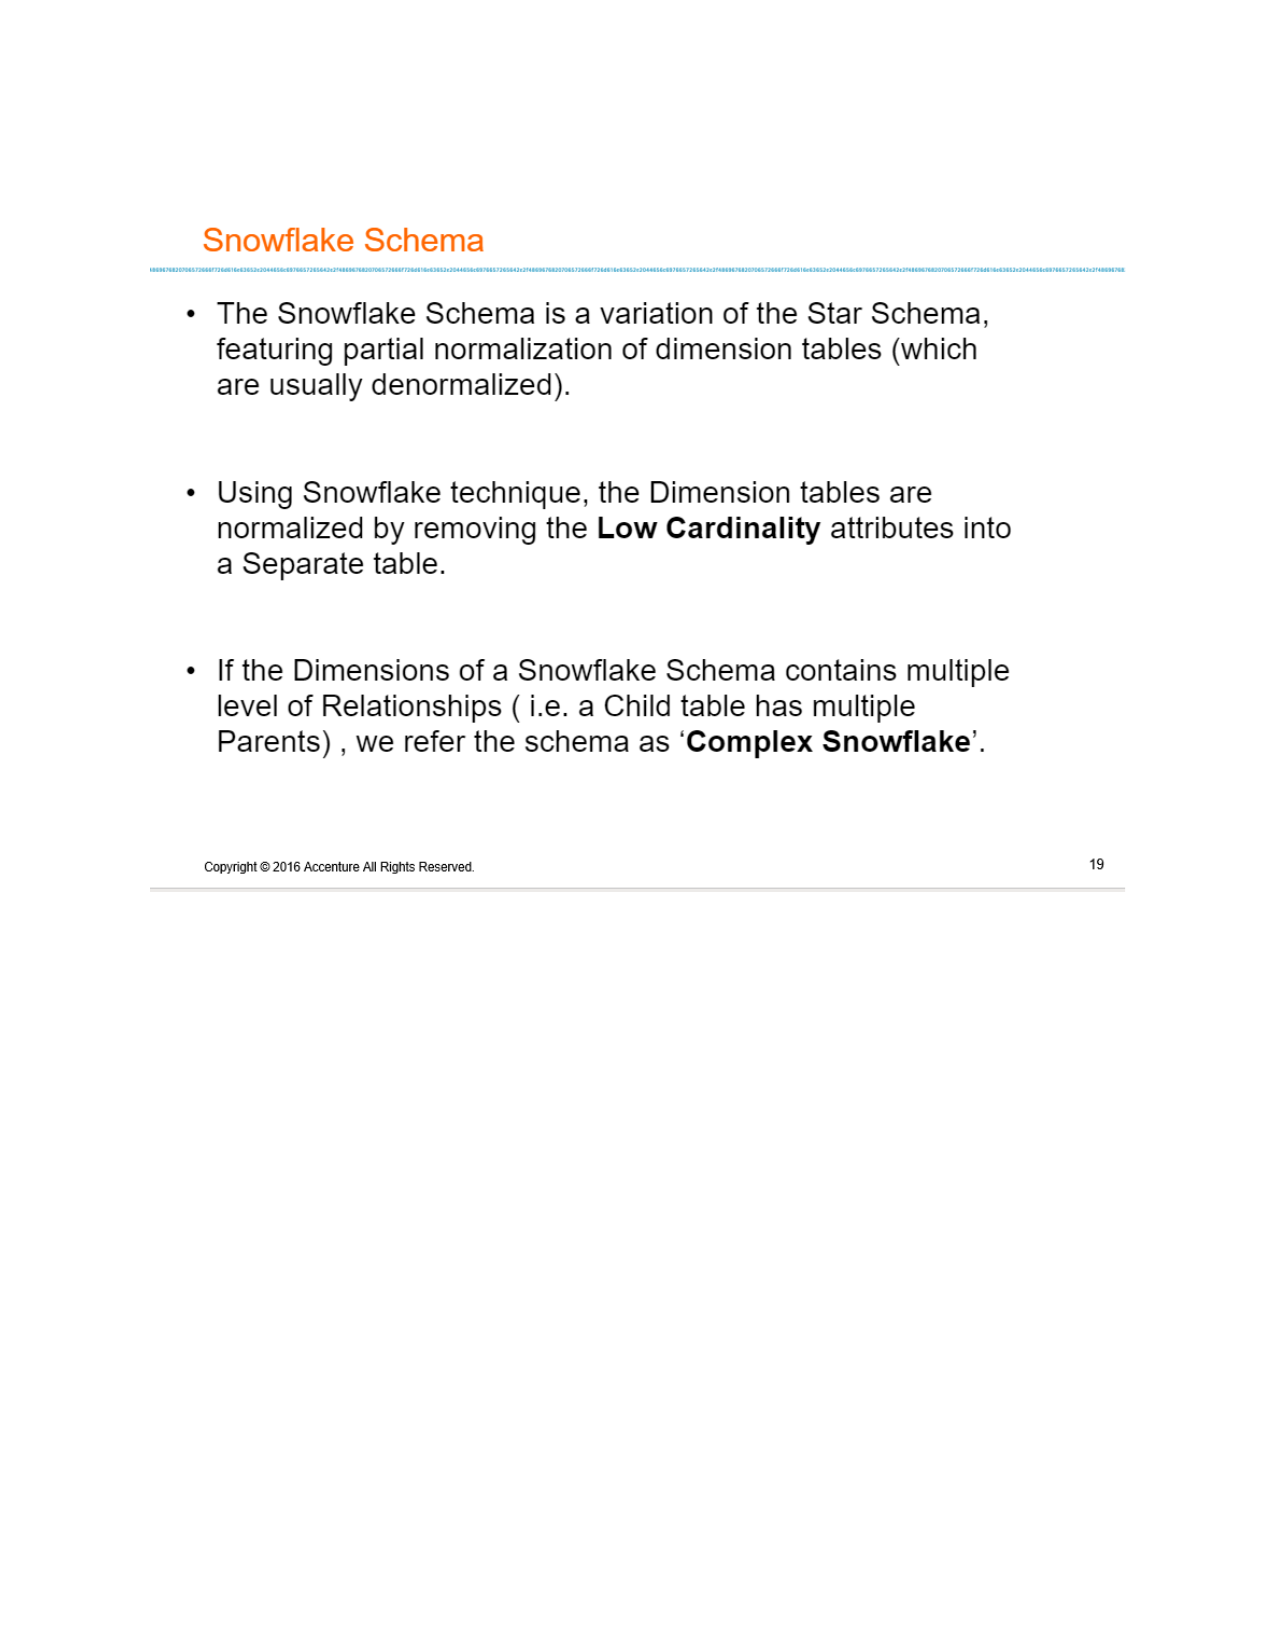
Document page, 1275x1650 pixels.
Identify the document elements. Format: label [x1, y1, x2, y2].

picture [150, 150, 1125, 892]
